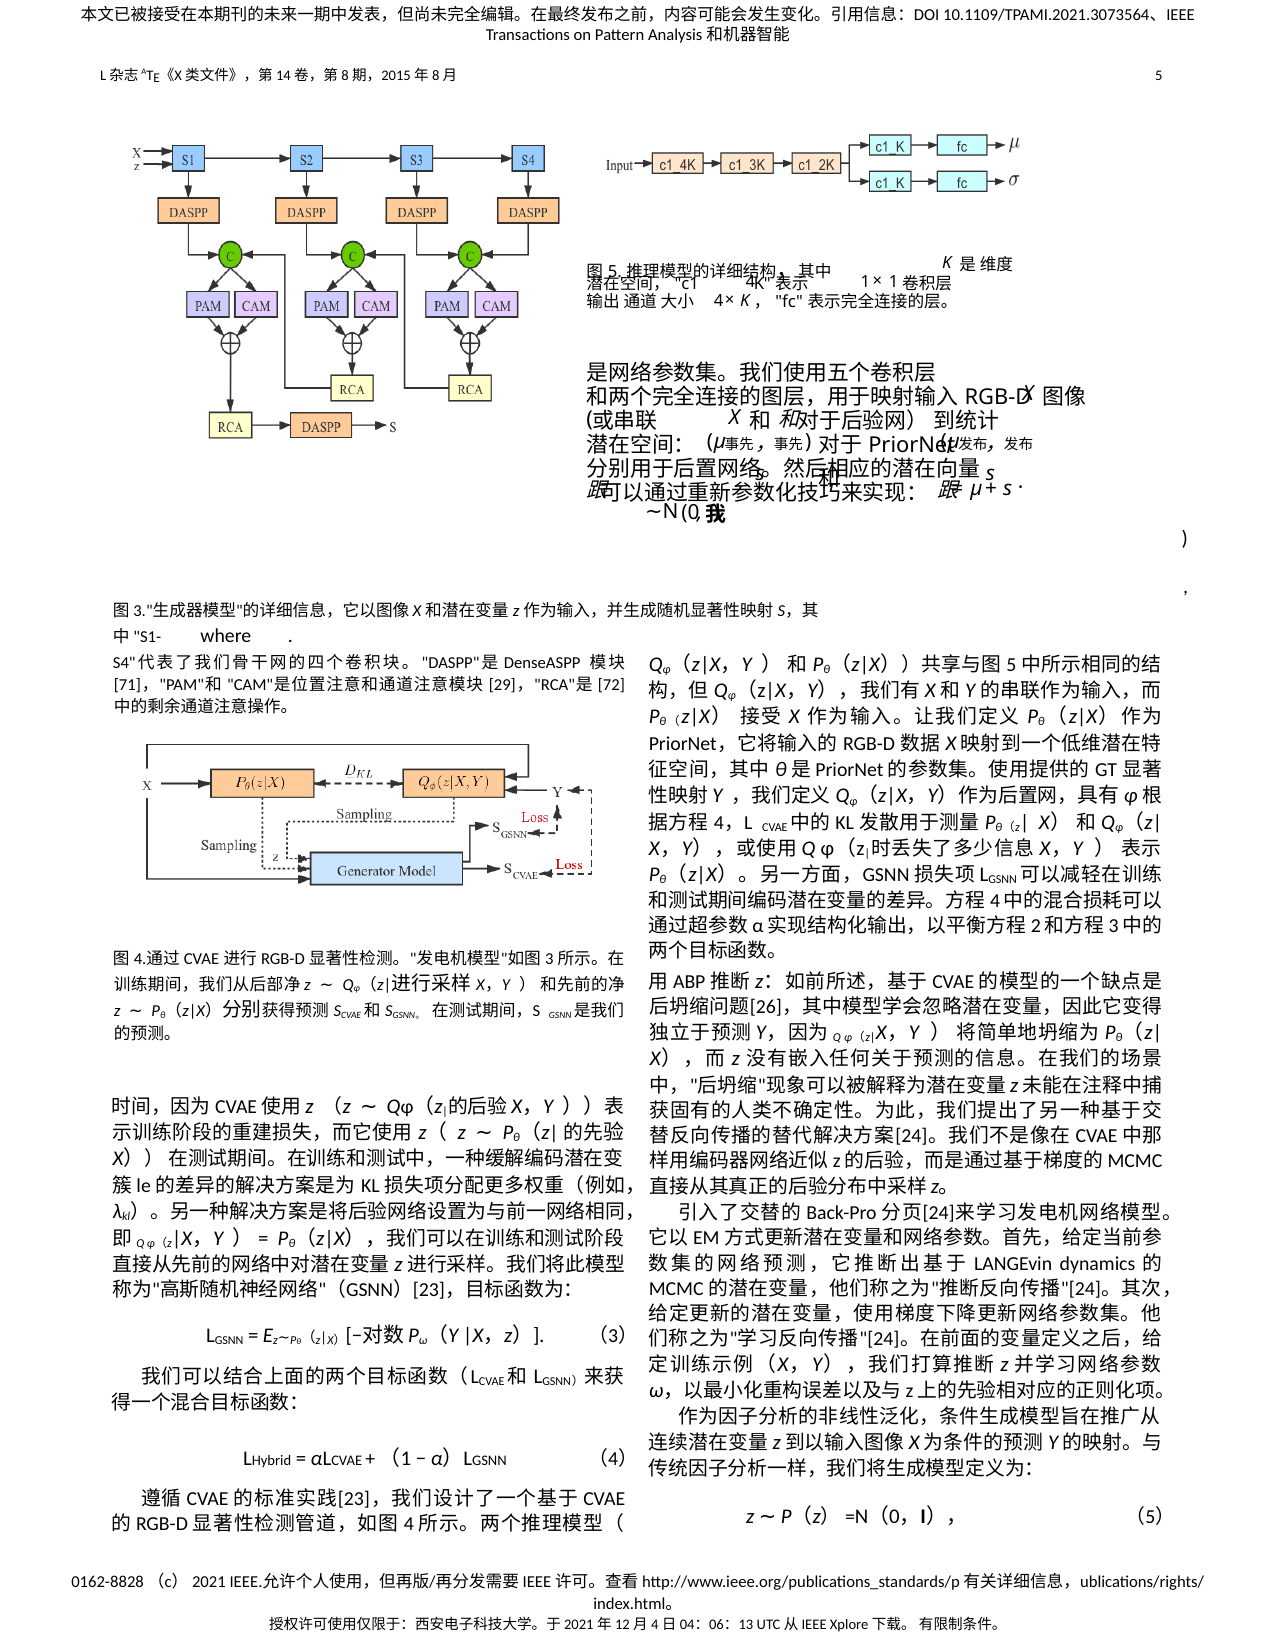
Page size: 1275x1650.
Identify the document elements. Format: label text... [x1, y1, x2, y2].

text 作为因子分析的非线性泛化，条件生成模型旨在推广从连续潜在变量z到以输入图像X为条件的预测 Y的映射。与传统因子分析一样，我们将生成模型定义为： [648, 1404, 1162, 1480]
text LHybrid = αLCVAE + （1 − α）LGSNN （4） [113, 1445, 627, 1471]
text z ∼ P（z） =N（0，I）， （5） [650, 1503, 1164, 1529]
text LGSNN = Ez∼Pθ（z|X）[−对数Pω（Y |X，z）]. （3） [113, 1322, 627, 1348]
text 引入了交替的Back-Pro分页[24]来学习发电机网络模型。它以 EM 方式更新潜在变量和网络参数。首先，给定当前参数集的网络预测，它推断出基于LANGEvin dynamics的MCMC的潜在变量，他们称之为"推断反向传播"[24]。其次，给定更新的潜在变量，使用梯度下降更新网络参数集。他们称之为"学习反向传播"[24]。在前面的变量定义之后，给定训练示例（X，Y），我们打算推断z并学习网络参数ω，以最小化重构误差以及与z上的先验相对应的正则化项。 [648, 1200, 1162, 1403]
text 时间，因为 CVAE 使用z （z ∼ Qφ（z|的后验X，Y ））表示训练阶段的重建损失，而它使用 z（ z ∼ Pθ（z| 的先验X）） 在测试期间。在训练和测试中，一种缓解编码潜在变簇le 的差异的解决方案是为 KL 损失项分配更多权重（例如，λkl）。另一种解决方案是将后验网络设置为与前一网络相同，即Q φ（z|X，Y ） = Pθ（z|X），我们可以在训练和测试阶段直接从先前的网络中对潜在变量 z 进行采样。我们将此模型称为"高斯随机神经网络"（GSNN）[23]，目标函数为： [111, 1093, 625, 1302]
text 图 4.通过 CVAE 进行 RGB-D 显著性检测。"发电机模型"如图 3 所示。在训练期间，我们从后部净z ∼ Qφ（z|进行采样X，Y ） 和先前的净 z ∼ Pθ（z|X）分别获得预测 SCVAE 和 SGSNN。 在测试期间，S GSNN 是我们的预测。 [113, 948, 625, 1044]
text 我们可以结合上面的两个目标函数（LCVAE和 LGSNN）来获得一个混合目标函数： [111, 1363, 625, 1414]
text 用ABP推断z：如前所述，基于CVAE的模型的一个缺点是后坍缩问题[26]，其中模型学会忽略潜在变量，因此它变得独立于预测Y，因为Q φ（z|X，Y ） 将简单地坍缩为 Pθ（z|X），而 z 没有嵌入任何关于预测的信息。在我们的场景中，"后坍缩"现象可以被解释为潜在变量z未能在注释中捕获固有的人类不确定性。为此，我们提出了另一种基于交替反向传播的替代解决方案[24]。我们不是像在CVAE中那样用编码器网络近似z的后验，而是通过基于梯度的MCMC直接从其真正的后验分布中采样z。 [648, 968, 1162, 1199]
picture [112, 724, 612, 904]
text 遵循CVAE的标准实践[23]，我们设计了一个基于CVAE的RGB-D显著性检测管道，如图4所示。两个推理模型（ Qφ（z|X，Y ） 和 Pθ（z|X））共享与图 5 中所示相同的结构，但 Qφ（z|X，Y），我们有X和 Y 的串联作为输入，而 Pθ（z|X） 接受 X 作为输入。让我们定义 Pθ（z|X）作为 PriorNet，它将输入的 RGB-D 数据 X映射到一个低维潜在特征空间，其中 θ是PriorNet的参数集。使用提供的 GT 显著性映射Y ，我们定义 Qφ（z|X，Y）作为后置网，具有φ 根据方程 4，L CVAE中的 KL 发散用于测量 Pθ（z| X） 和 Qφ（z|X，Y），或使用Q φ（z|时丢失了多少信息X，Y ） 表示 Pθ（z|X）。另一方面，GSNN损失项LGSNN可以减轻在训练和测试期间编码潜在变量的差异。方程4中的混合损耗可以通过超参数α实现结构化输出，以平衡方程2和方程3中的两个目标函数。 [648, 650, 1162, 962]
text S4"代表了我们骨干网的四个卷积块。"DASPP"是DenseASPP 模块 [71]，"PAM"和 "CAM"是位置注意和通道注意模块 [29]，"RCA"是 [72] 中的剩余通道注意操作。 [113, 650, 625, 717]
picture [590, 118, 1034, 208]
table_header ) , 图 3."生成器模型"的详细信息，它以图像X 和潜在变量 z 作为输入，并生成随机显著性映射 S，其中 "S1- where . [113, 119, 1188, 650]
picture [112, 118, 575, 457]
